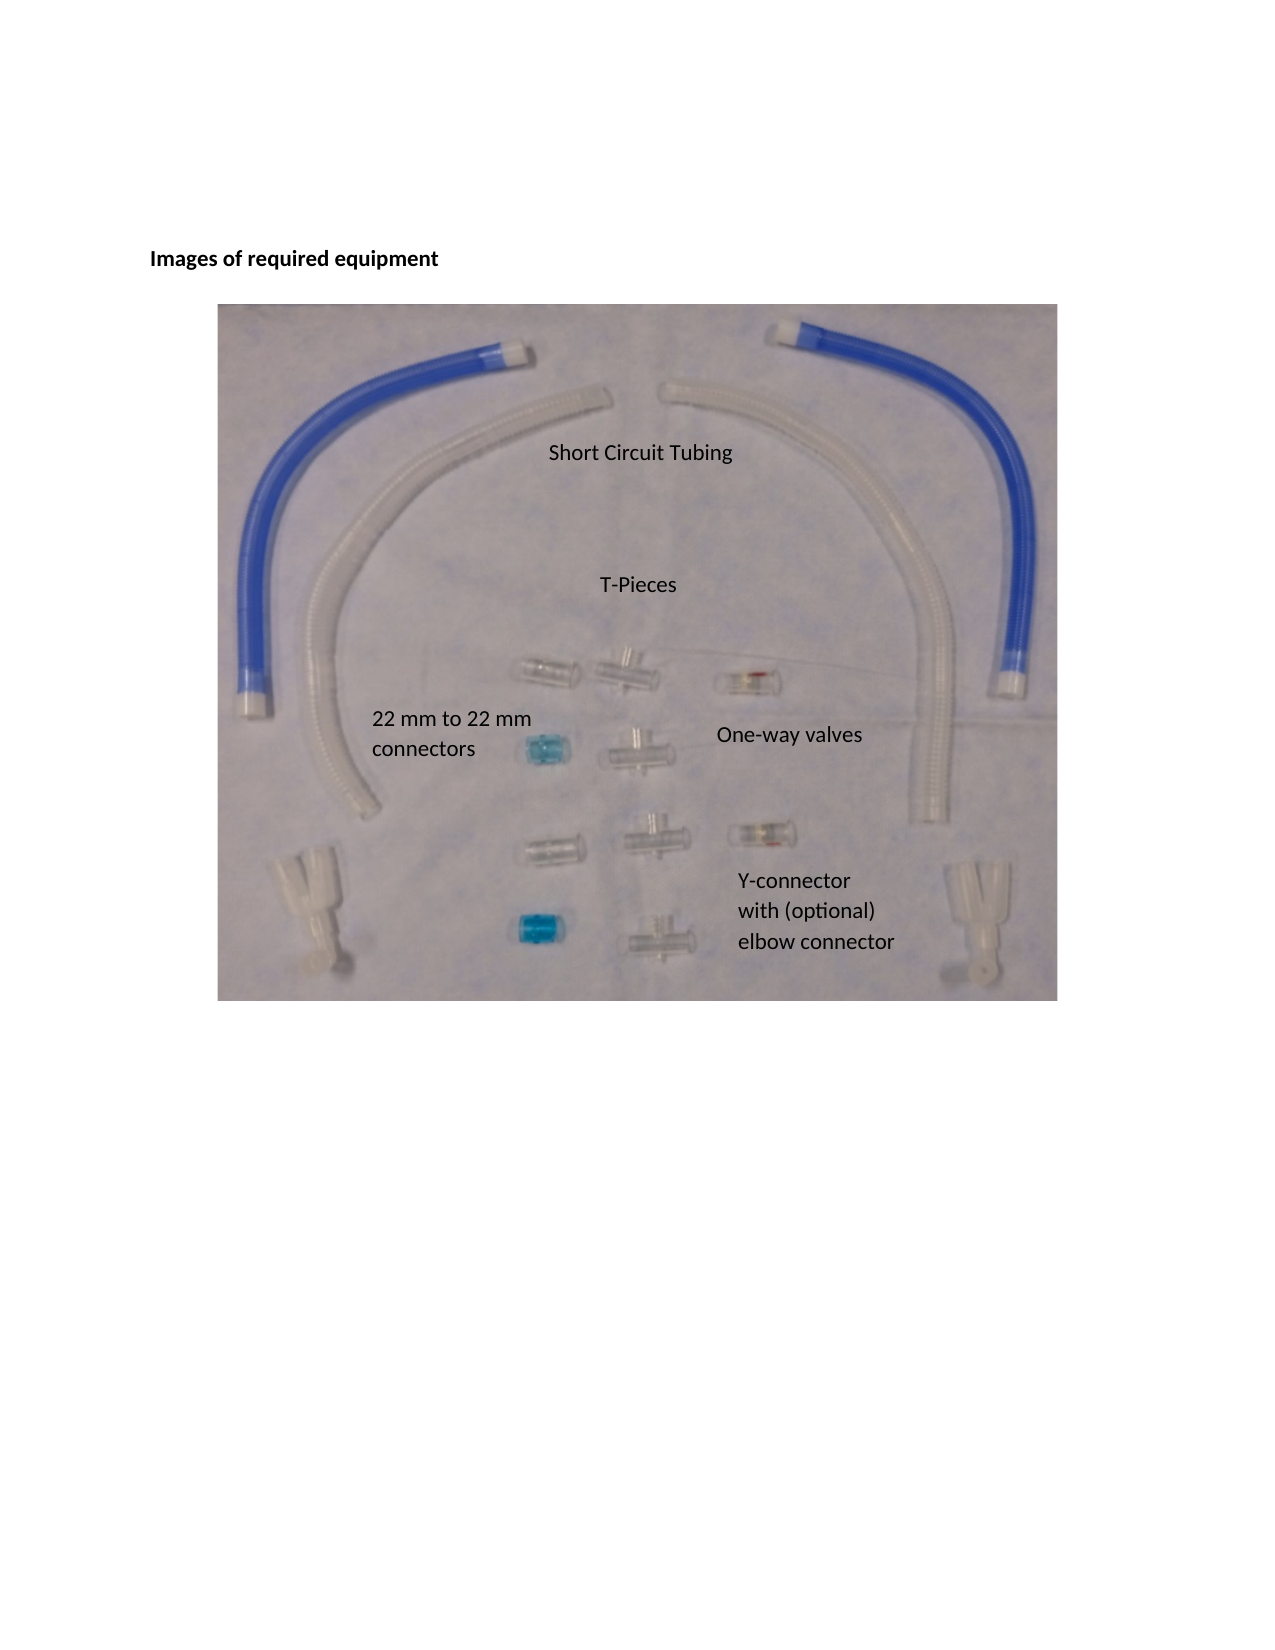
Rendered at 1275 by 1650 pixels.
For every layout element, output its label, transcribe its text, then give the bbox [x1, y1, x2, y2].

text Images of required equipment [150, 244, 1125, 272]
picture [217, 304, 1058, 1001]
